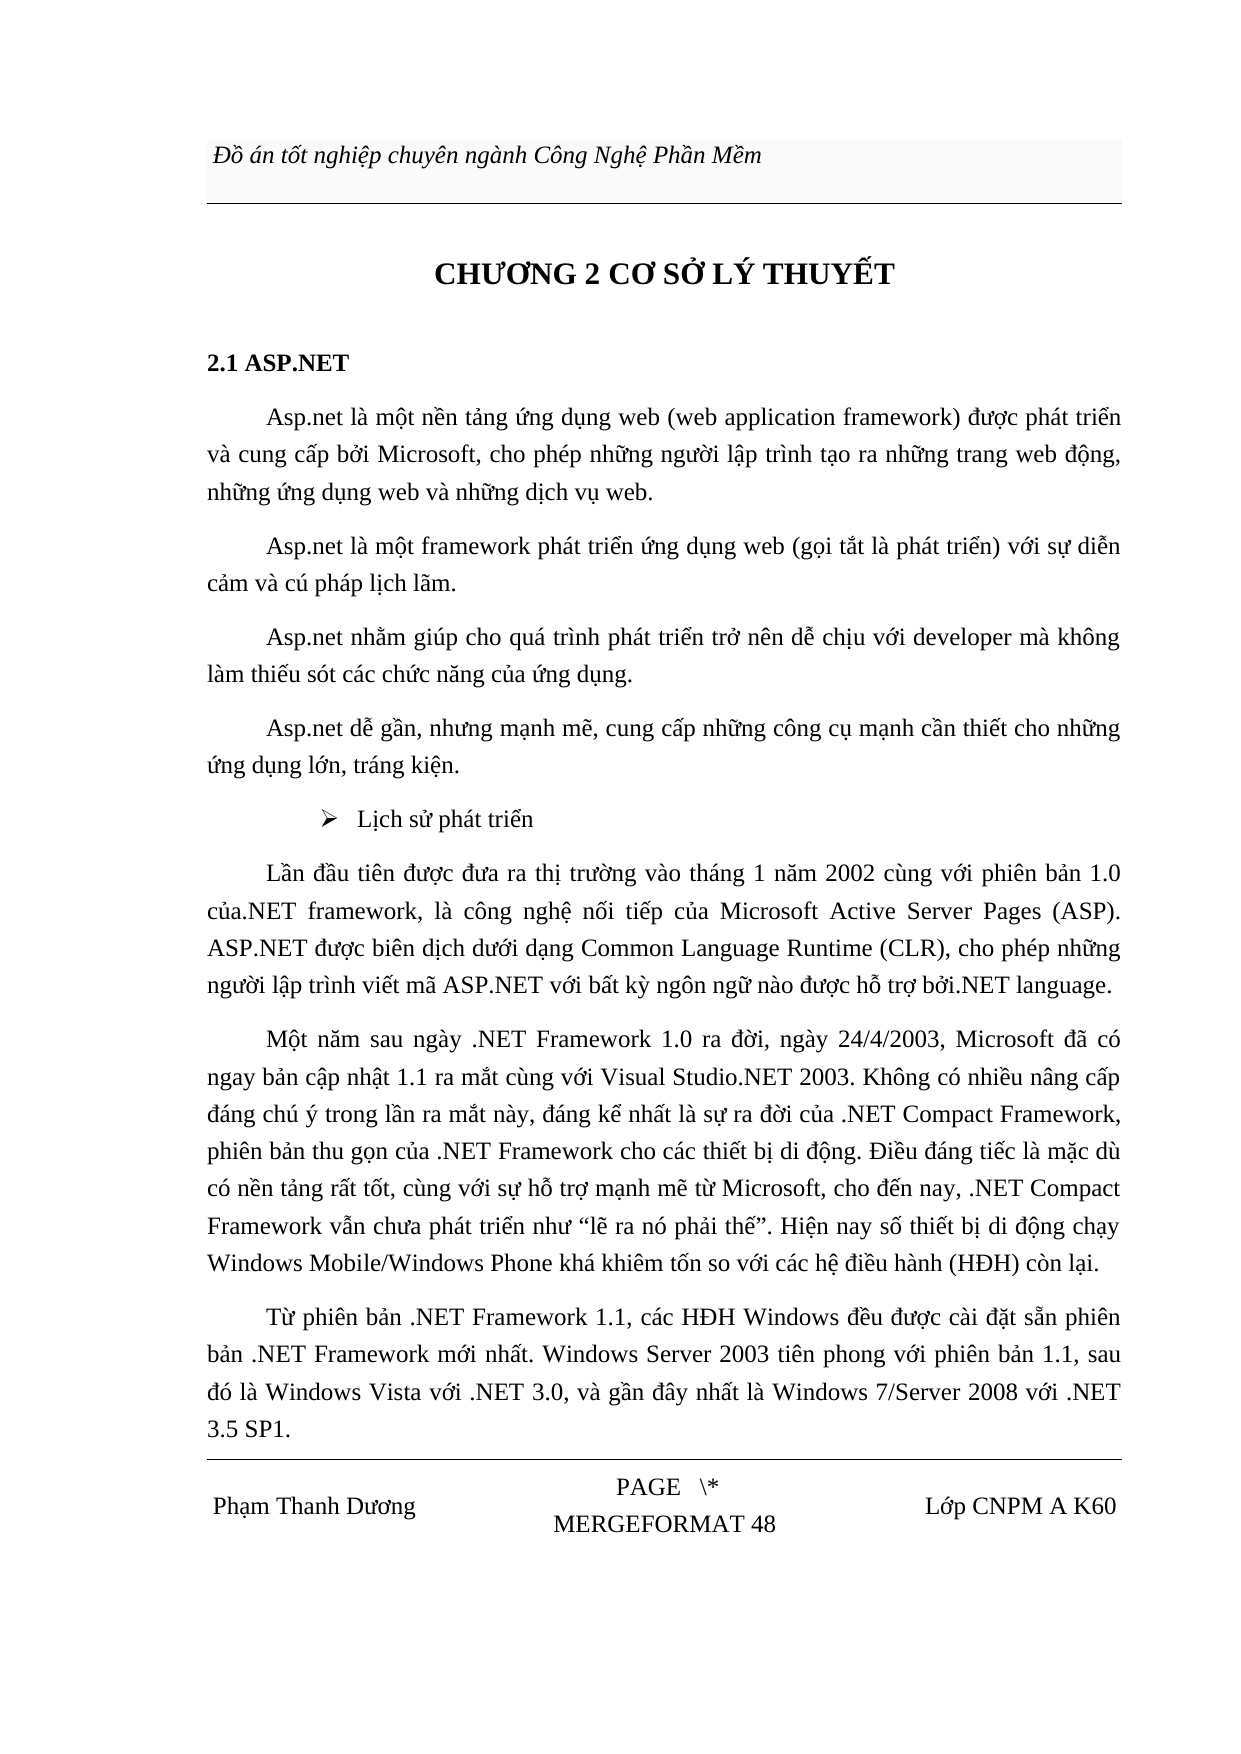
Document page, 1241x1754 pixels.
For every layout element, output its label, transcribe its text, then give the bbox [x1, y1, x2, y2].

text Asp.net dễ gần, nhưng mạnh mẽ, cung cấp những công cụ mạnh cần thiết cho những ứng dụng lớn, tráng kiện. [207, 713, 1122, 779]
subtitle ASP.NET [207, 348, 1122, 377]
text Lần đầu tiên được đưa ra thị trường vào tháng 1 năm 2002 cùng với phiên bản 1.0 của.NET framework, là công nghệ nối tiếp của Microsoft Active Server Pages (ASP). ASP.NET được biên dịch dưới dạng Common Language Runtime (CLR), cho phép những người lập trình viết mã ASP.NET với bất kỳ ngôn ngữ nào được hỗ trợ bởi.NET language. [207, 858, 1122, 999]
list Lịch sử phát triển [319, 804, 1122, 833]
text Asp.net là một nền tảng ứng dụng web (web application framework) được phát triển và cung cấp bởi Microsoft, cho phép những người lập trình tạo ra những trang web động, những ứng dụng web và những dịch vụ web. [207, 402, 1122, 506]
text Asp.net là một framework phát triển ứng dụng web (gọi tắt là phát triển) với sự diễn cảm và cú pháp lịch lãm. [207, 531, 1122, 597]
text Asp.net nhằm giúp cho quá trình phát triển trở nên dễ chịu với developer mà không làm thiếu sót các chức năng của ứng dụng. [207, 622, 1122, 688]
text Một năm sau ngày .NET Framework 1.0 ra đời, ngày 24/4/2003, Microsoft đã có ngay bản cập nhật 1.1 ra mắt cùng với Visual Studio.NET 2003. Không có nhiều nâng cấp đáng chú ý trong lần ra mắt này, đáng kể nhất là sự ra đời của .NET Compact Framework, phiên bản thu gọn của .NET Framework cho các thiết bị di động. Điều đáng tiếc là mặc dù có nền tảng rất tốt, cùng với sự hỗ trợ mạnh mẽ từ Microsoft, cho đến nay, .NET Compact Framework vẫn chưa phát triển như “lẽ ra nó phải thế”. Hiện nay số thiết bị di động chạy Windows Mobile/Windows Phone khá khiêm tốn so với các hệ điều hành (HĐH) còn lại. [207, 1024, 1122, 1277]
text Từ phiên bản .NET Framework 1.1, các HĐH Windows đều được cài đặt sẵn phiên bản .NET Framework mới nhất. Windows Server 2003 tiên phong với phiên bản 1.1, sau đó là Windows Vista với .NET 3.0, và gần đây nhất là Windows 7/Server 2008 với .NET 3.5 SP1. [207, 1302, 1122, 1443]
subtitle CƠ SỞ LÝ THUYẾT [207, 255, 1122, 291]
